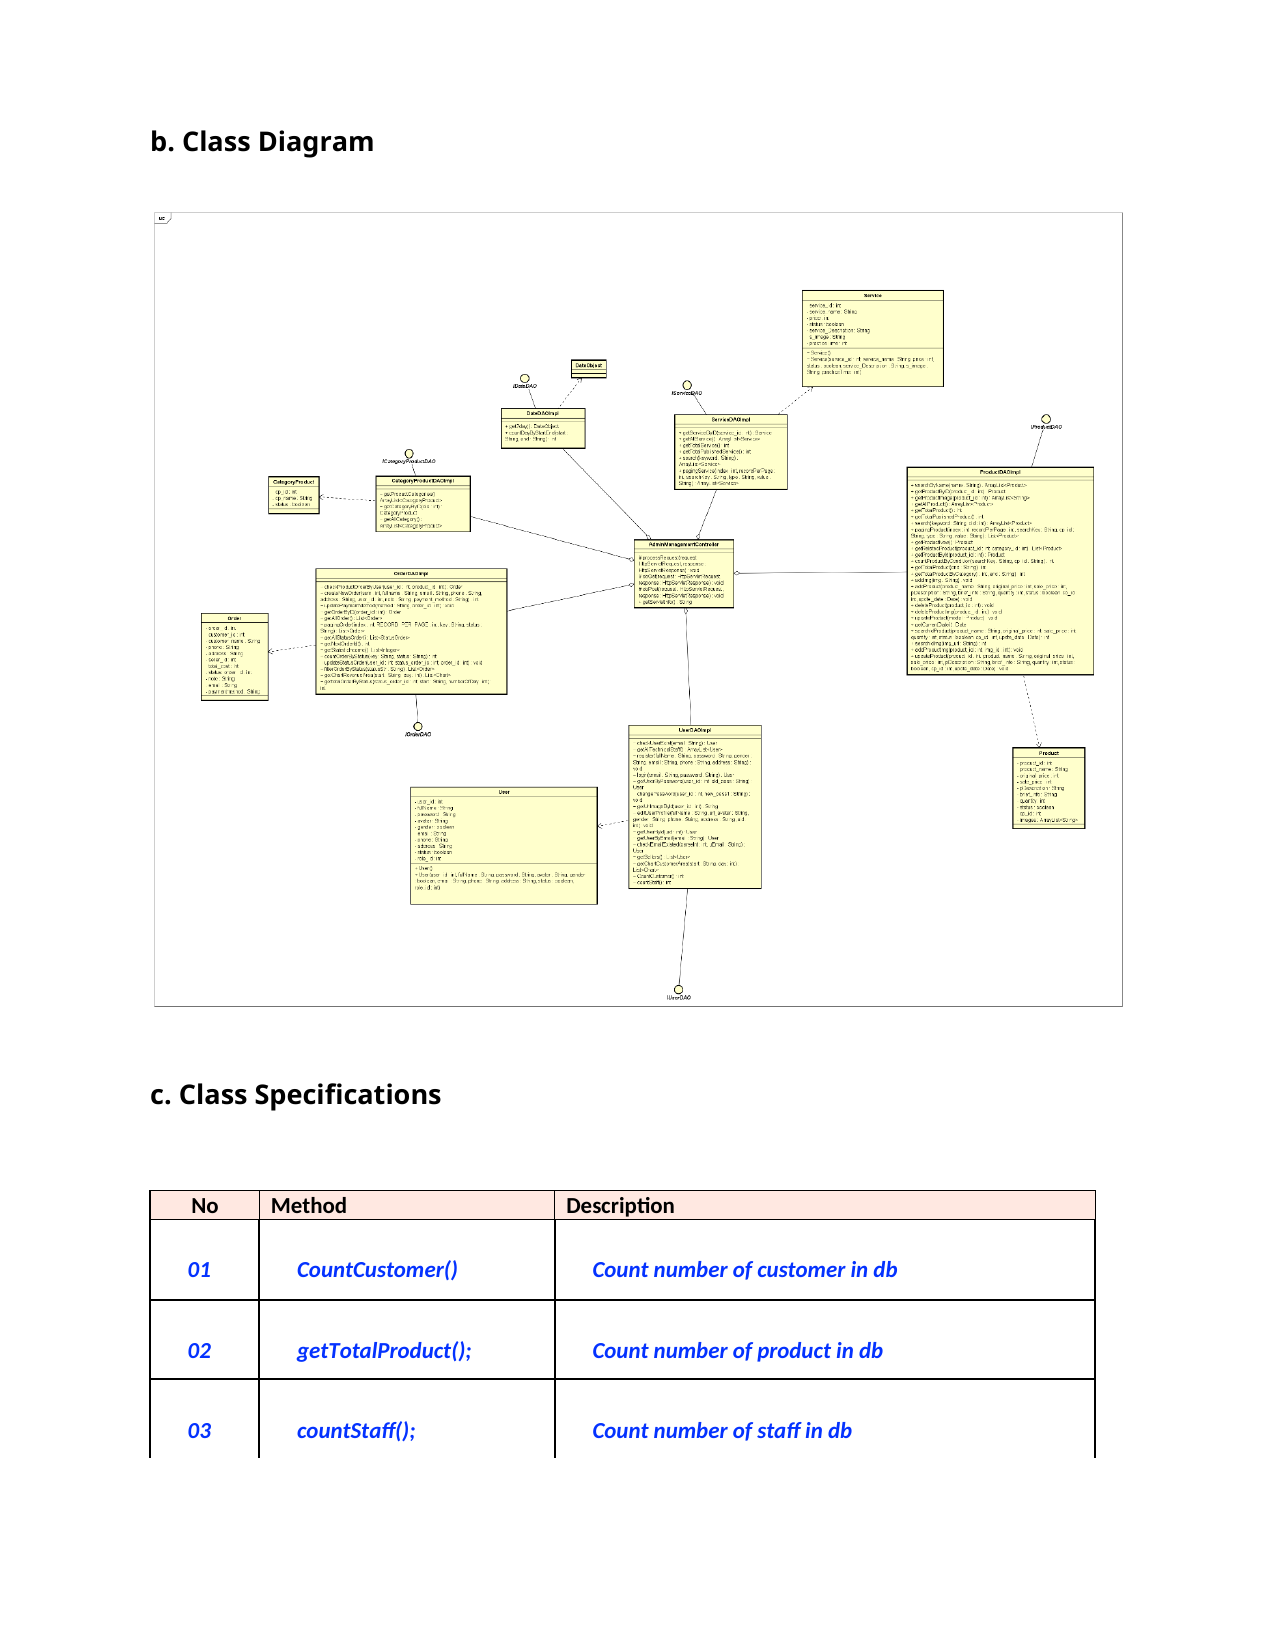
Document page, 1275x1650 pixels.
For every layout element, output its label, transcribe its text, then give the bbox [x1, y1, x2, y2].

picture [150, 208, 1125, 1010]
subtitle c. Class Specifications [150, 1075, 1125, 1112]
table_cell Count number of staff in db [556, 1380, 1094, 1458]
table_cell getTotalProduct(); [260, 1301, 554, 1378]
table_cell 01 [151, 1220, 258, 1298]
table_cell Count number of product in db [556, 1301, 1094, 1378]
table_cell 03 [151, 1380, 258, 1458]
table_header Description [555, 1191, 1095, 1219]
subtitle b. Class Diagram [150, 122, 1125, 159]
table_cell CountCustomer() [260, 1220, 554, 1298]
table_header Method [260, 1191, 554, 1219]
table_cell 02 [151, 1301, 258, 1378]
table_header No [151, 1191, 259, 1219]
table_cell Count number of customer in db [556, 1220, 1094, 1298]
table_cell countStaff(); [260, 1380, 554, 1458]
